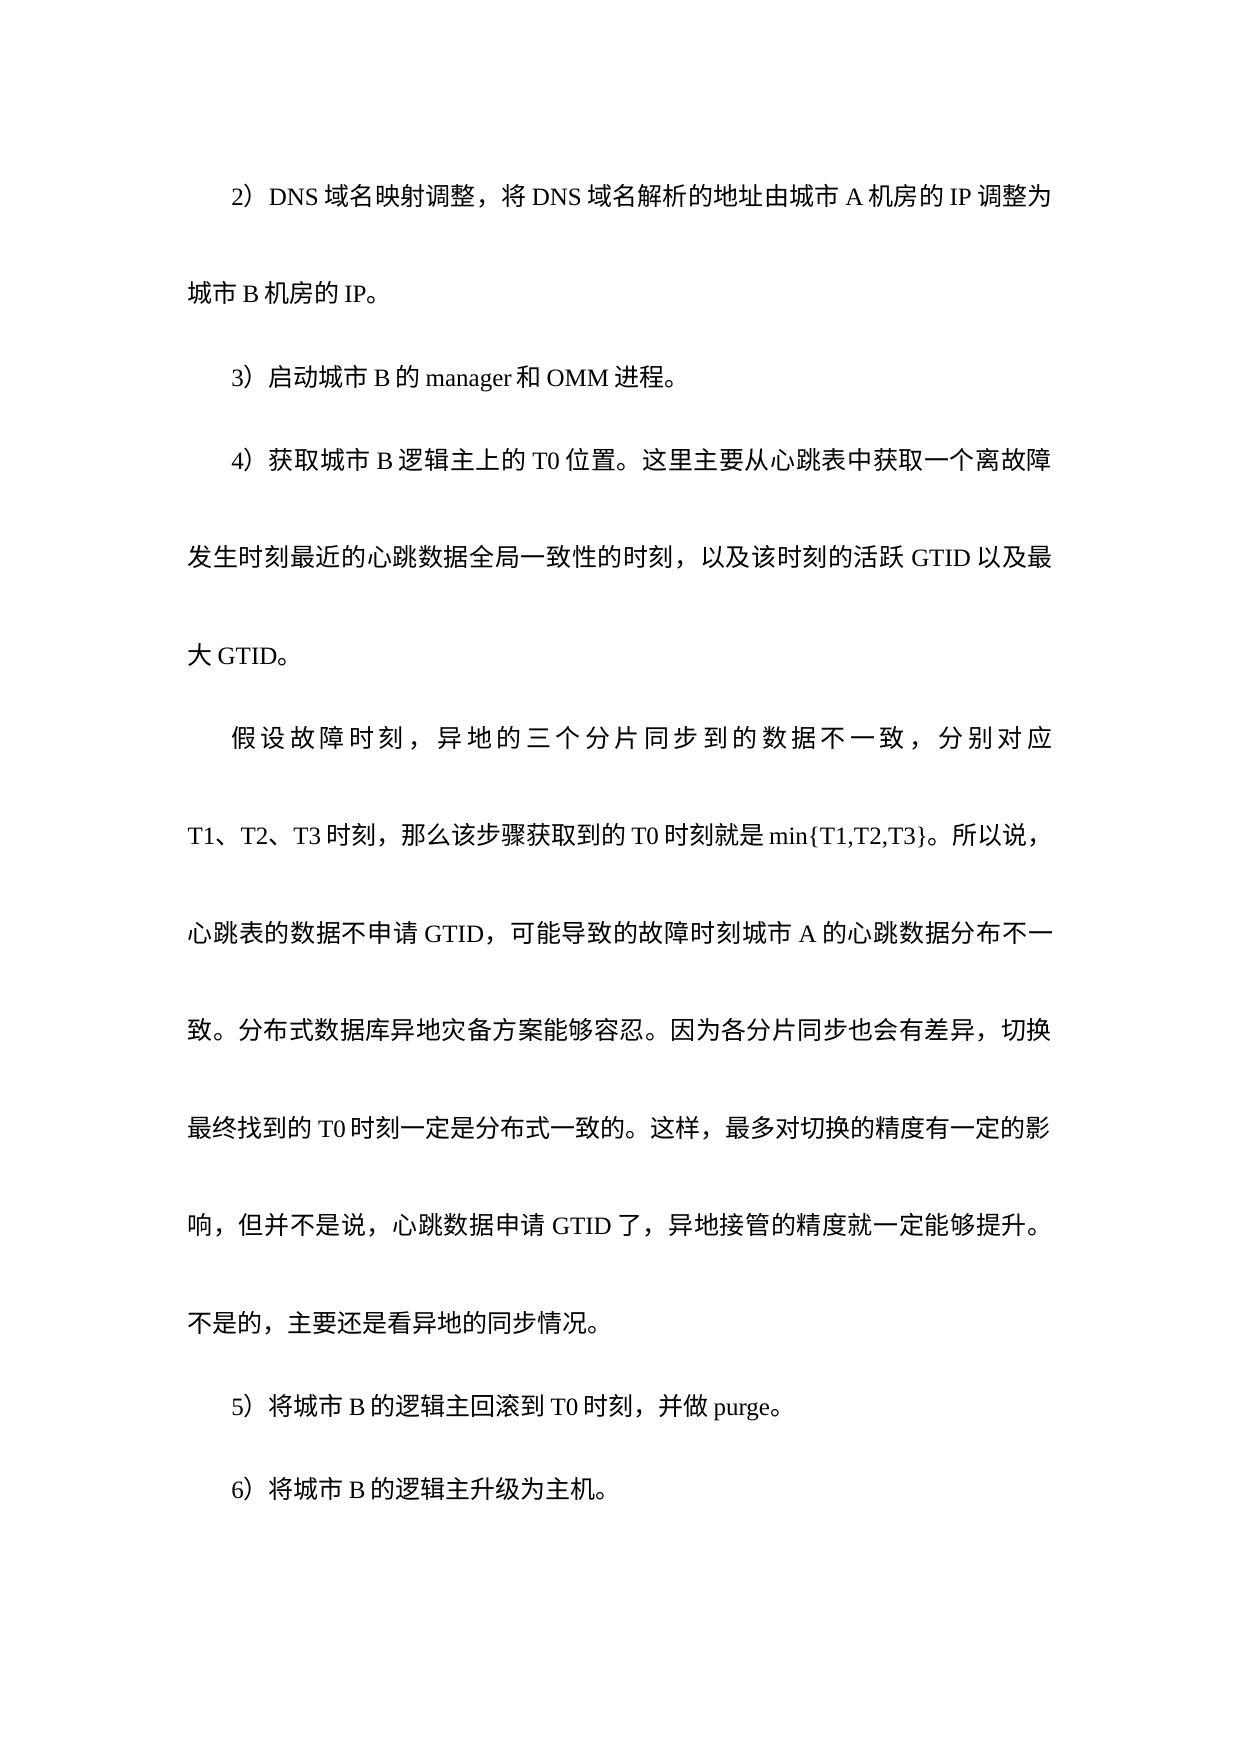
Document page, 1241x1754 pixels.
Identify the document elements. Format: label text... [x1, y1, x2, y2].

list 将城市B的逻辑主回滚到T0时刻，并做purge。 [187, 1372, 1053, 1437]
list 假设故障时刻，异地的三个分片同步到的数据不一致，分别对应T1、T2、T3时刻，那么该步骤获取到的T0时刻就是min{T1,T2,T3}。所以说，心跳表的数据不申请GTID，可能导致的故障时刻城市A的心跳数据分布不一致。分布式数据库异地灾备方案能够容忍。因为各分片同步也会有差异，切换最终找到的T0时刻一定是分布式一致的。这样，最多对切换的精度有一定的影响，但并不是说，心跳数据申请GTID了，异地接管的精度就一定能够提升。不是的，主要还是看异地的同步情况。 [187, 704, 1053, 1354]
list DNS域名映射调整，将DNS域名解析的地址由城市A机房的IP调整为城市B机房的IP。 [187, 162, 1053, 324]
list 获取城市B逻辑主上的T0位置。这里主要从心跳表中获取一个离故障发生时刻最近的心跳数据全局一致性的时刻，以及该时刻的活跃GTID以及最大GTID。 [187, 426, 1053, 686]
list 启动城市B的manager和OMM进程。 [187, 343, 1053, 408]
list 将城市B的逻辑主升级为主机。 [187, 1455, 1053, 1520]
